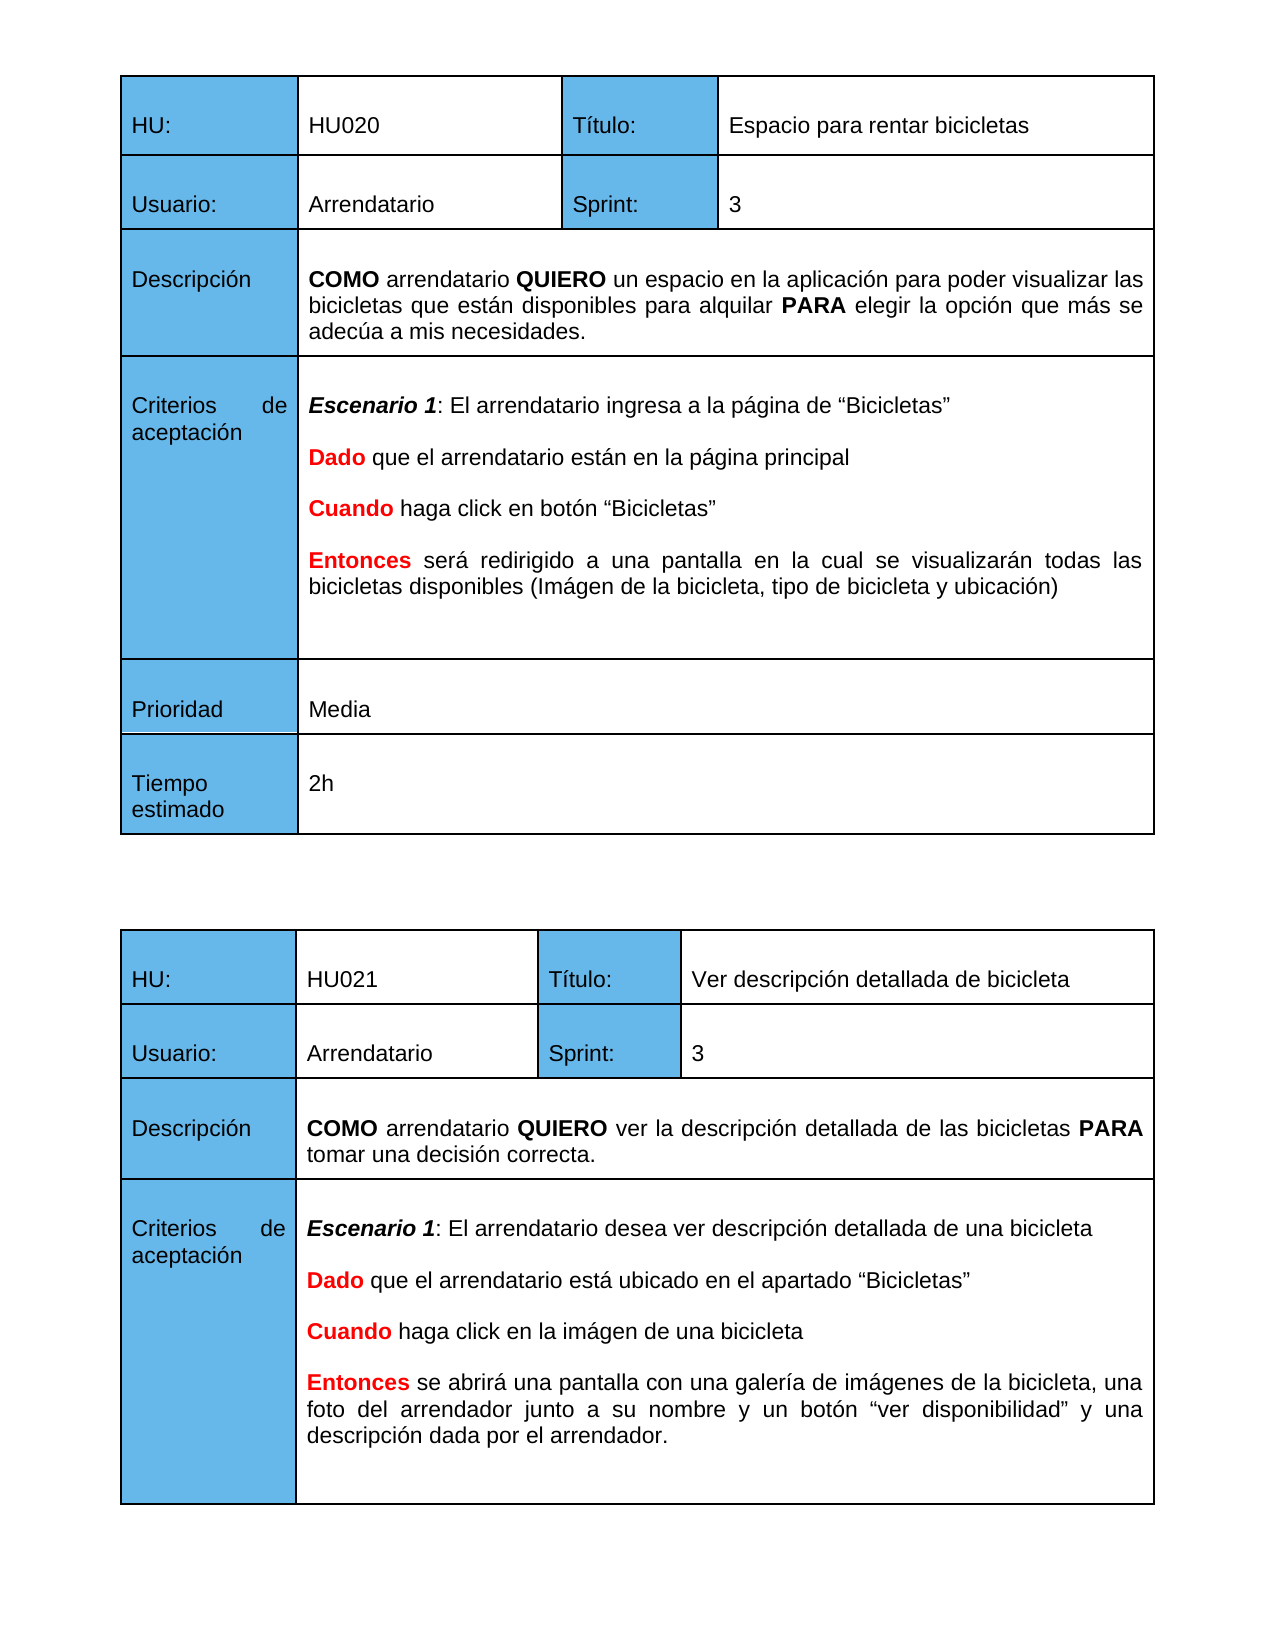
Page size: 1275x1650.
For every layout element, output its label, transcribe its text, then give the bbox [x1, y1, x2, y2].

table_cell Usuario: [122, 1005, 295, 1077]
table_cell Escenario 1: El arrendatario desea ver descripción detallada de una bicicleta Dado que el arrendatario está ubicado en el apartado “Bicicletas” Cuando haga click en la imágen de una bicicleta Entonces se abrirá una pantalla con una galería de imágenes de la bicicleta, una foto del arrendador junto a su nombre y un botón “ver disponibilidad” y una descripción dada por el arrendador. [297, 1180, 1153, 1503]
table_cell Sprint: [563, 156, 717, 228]
table_cell 3 [719, 156, 1153, 228]
table_cell Criterios de aceptación [122, 1180, 295, 1503]
table_cell Descripción [122, 230, 297, 355]
table_header Título: [539, 931, 680, 1003]
table_header HU: [122, 931, 295, 1003]
table_cell Criterios de aceptación [122, 357, 297, 658]
table_header HU020 [299, 77, 561, 154]
table_cell COMO arrendatario QUIERO ver la descripción detallada de las bicicletas PARA tomar una decisión correcta. [297, 1079, 1153, 1178]
table_cell COMO arrendatario QUIERO un espacio en la aplicación para poder visualizar las bicicletas que están disponibles para alquilar PARA elegir la opción que más se adecúa a mis necesidades. [299, 230, 1153, 355]
table_header Título: [563, 77, 717, 154]
table_cell 2h [299, 735, 1153, 833]
table_cell Prioridad [122, 660, 297, 732]
table_cell 3 [682, 1005, 1153, 1077]
table_cell Tiempo estimado [122, 735, 297, 833]
table_header Espacio para rentar bicicletas [719, 77, 1153, 154]
table_cell Descripción [122, 1079, 295, 1178]
table_cell Arrendatario [297, 1005, 537, 1077]
table_cell Usuario: [122, 156, 297, 228]
table_header HU: [122, 77, 297, 154]
table_cell Arrendatario [299, 156, 561, 228]
table_header HU021 [297, 931, 537, 1003]
table_cell Media [299, 660, 1153, 732]
table_cell Escenario 1: El arrendatario ingresa a la página de “Bicicletas” Dado que el arrendatario están en la página principal Cuando haga click en botón “Bicicletas” Entonces será redirigido a una pantalla en la cual se visualizarán todas las bicicletas disponibles (Imágen de la bicicleta, tipo de bicicleta y ubicación) [299, 357, 1153, 658]
table_cell Sprint: [539, 1005, 680, 1077]
table_header Ver descripción detallada de bicicleta [682, 931, 1153, 1003]
